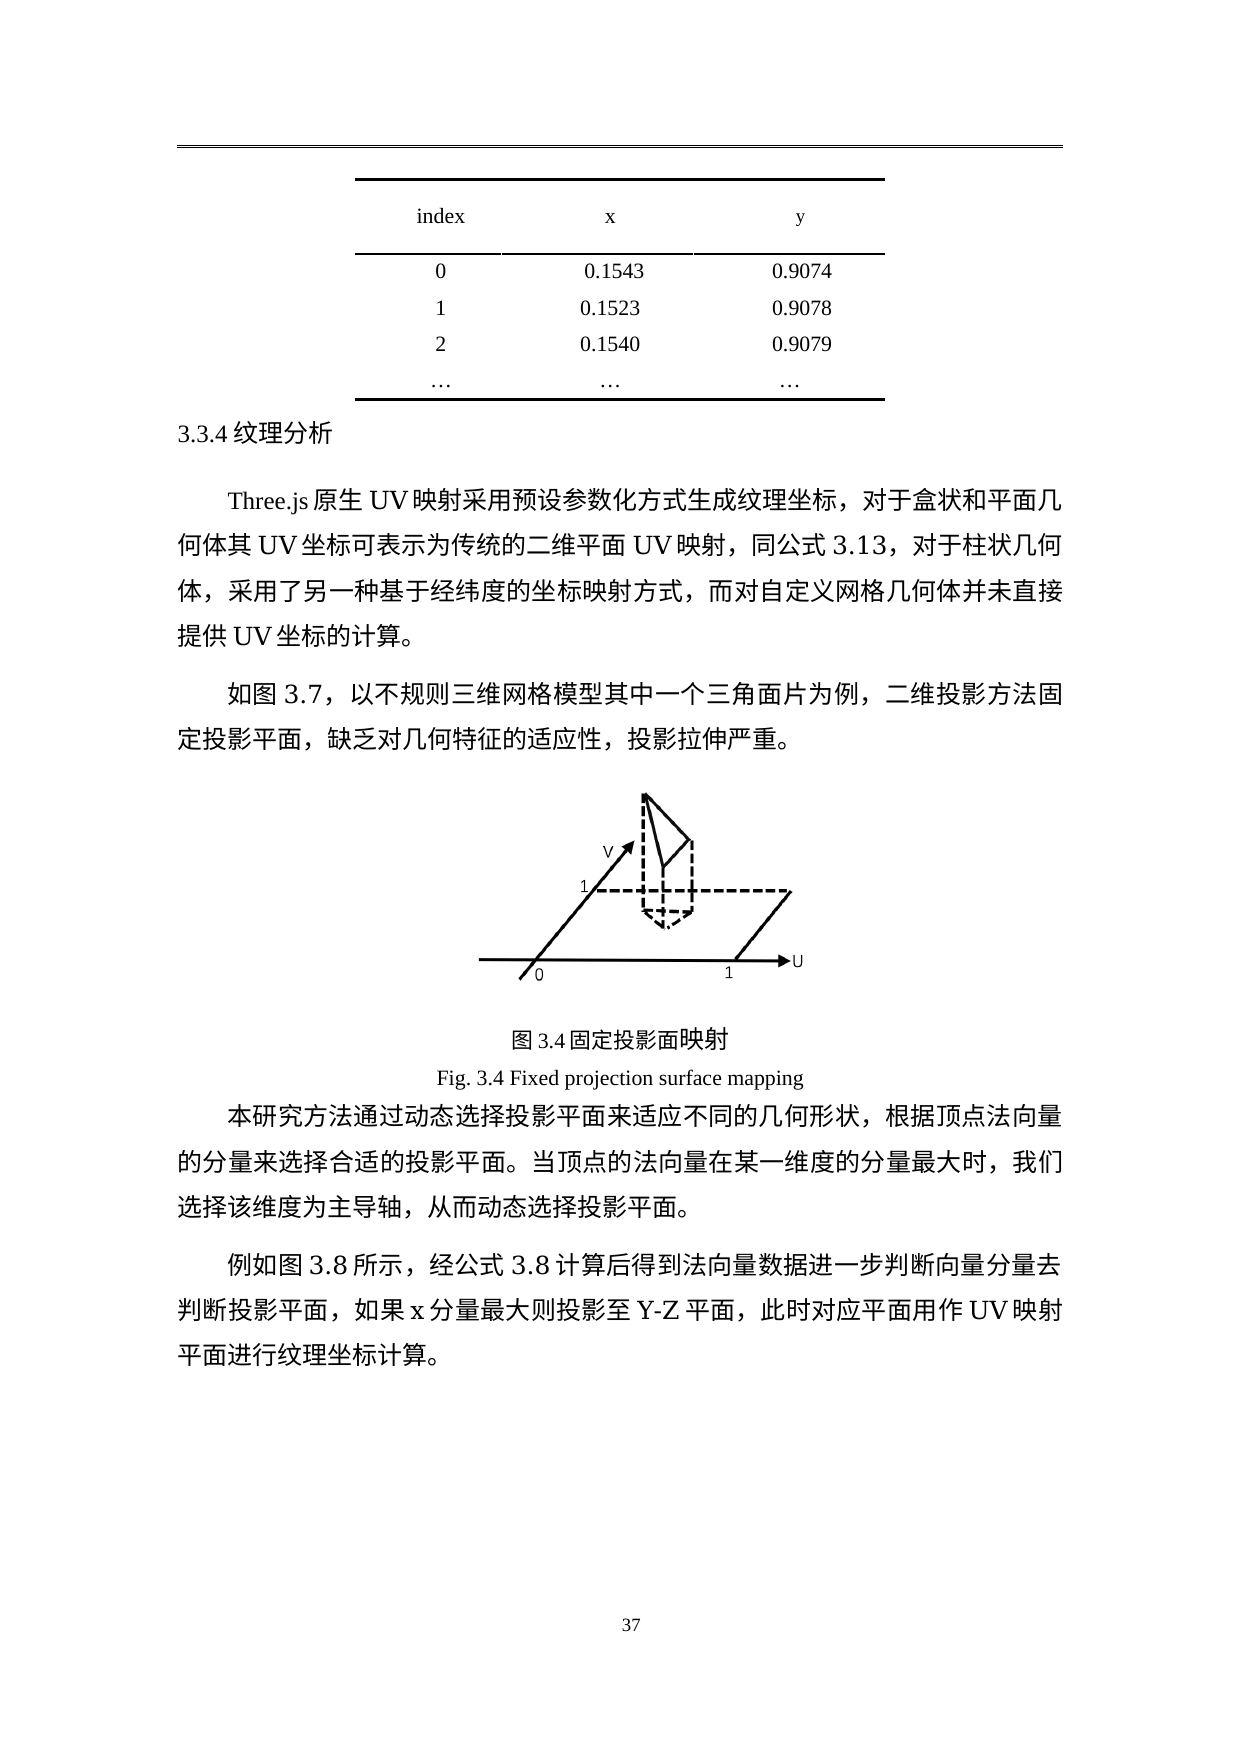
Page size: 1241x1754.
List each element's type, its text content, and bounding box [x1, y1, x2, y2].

table_header index [355, 181, 501, 253]
table_cell … [502, 363, 693, 398]
table_cell 0 [355, 255, 501, 290]
text 例如图3.8所示，经公式3.8计算后得到法向量数据进一步判断向量分量去判断投影平面，如果x分量最大则投影至Y-Z平面，此时对应平面用作UV映射平面进行纹理坐标计算。 [177, 1245, 1063, 1372]
table_cell 0.9079 [694, 327, 885, 362]
table_cell 0.1540 [502, 327, 693, 362]
table_cell 0.1543 [502, 255, 693, 290]
text 如图3.7，以不规则三维网格模型其中一个三角面片为例，二维投影方法固定投影平面，缺乏对几何特征的适应性，投影拉伸严重。 [177, 674, 1063, 756]
table_cell … [694, 363, 885, 398]
text 图3.4固定投影面映射 [177, 1020, 1063, 1056]
text Three.js原生UV映射采用预设参数化方式生成纹理坐标，对于盒状和平面几何体其UV坐标可表示为传统的二维平面UV映射，同公式3.13，对于柱状几何体，采用了另一种基于经纬度的坐标映射方式，而对自定义网格几何体并未直接提供UV坐标的计算。 [177, 481, 1063, 653]
table_cell 0.9074 [694, 255, 885, 290]
table_header y [694, 181, 885, 253]
table_header x [502, 181, 693, 253]
picture [478, 777, 812, 1002]
text 3.3.4 纹理分析 [177, 414, 1063, 450]
table_cell 2 [355, 327, 501, 362]
text 本研究方法通过动态选择投影平面来适应不同的几何形状，根据顶点法向量的分量来选择合适的投影平面。当顶点的法向量在某一维度的分量最大时，我们选择该维度为主导轴，从而动态选择投影平面。 [177, 1097, 1063, 1224]
table_cell 0.9078 [694, 291, 885, 326]
table_cell 1 [355, 291, 501, 326]
text Fig. 3.4 Fixed projection surface mapping [177, 1065, 1063, 1091]
table_cell 0.1523 [502, 291, 693, 326]
table_cell … [355, 363, 501, 398]
